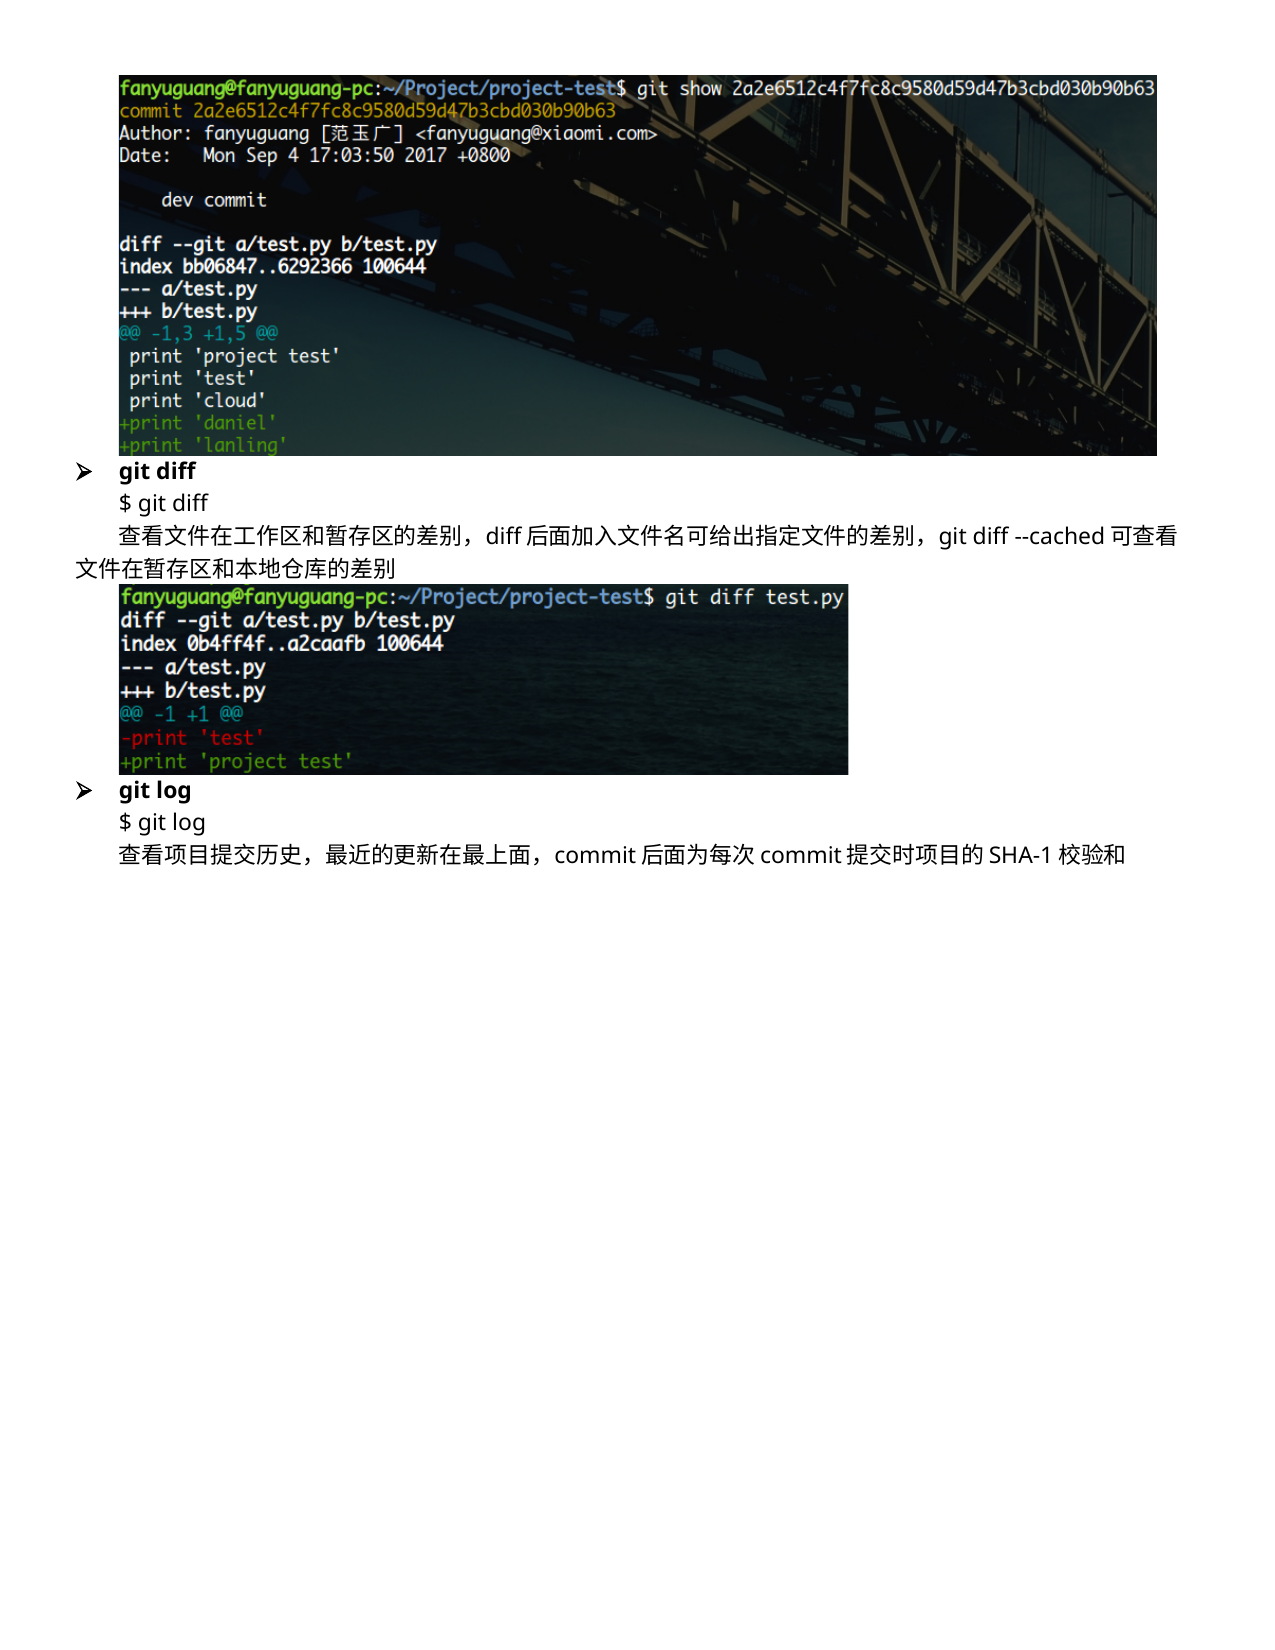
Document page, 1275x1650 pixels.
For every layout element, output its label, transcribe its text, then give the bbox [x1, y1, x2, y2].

text $ git diff [75, 486, 1200, 518]
picture [118, 584, 849, 775]
text 查看项目提交历史，最近的更新在最上面，commit后面为每次commit提交时项目的SHA-1校验和 [75, 837, 1200, 870]
picture [118, 75, 1157, 456]
text $ git log [75, 805, 1200, 837]
list git log [75, 774, 1200, 805]
list git diff [75, 455, 1200, 486]
text 查看文件在工作区和暂存区的差别，diff后面加入文件名可给出指定文件的差别，git diff --cached可查看文件在暂存区和本地仓库的差别 [75, 518, 1200, 584]
